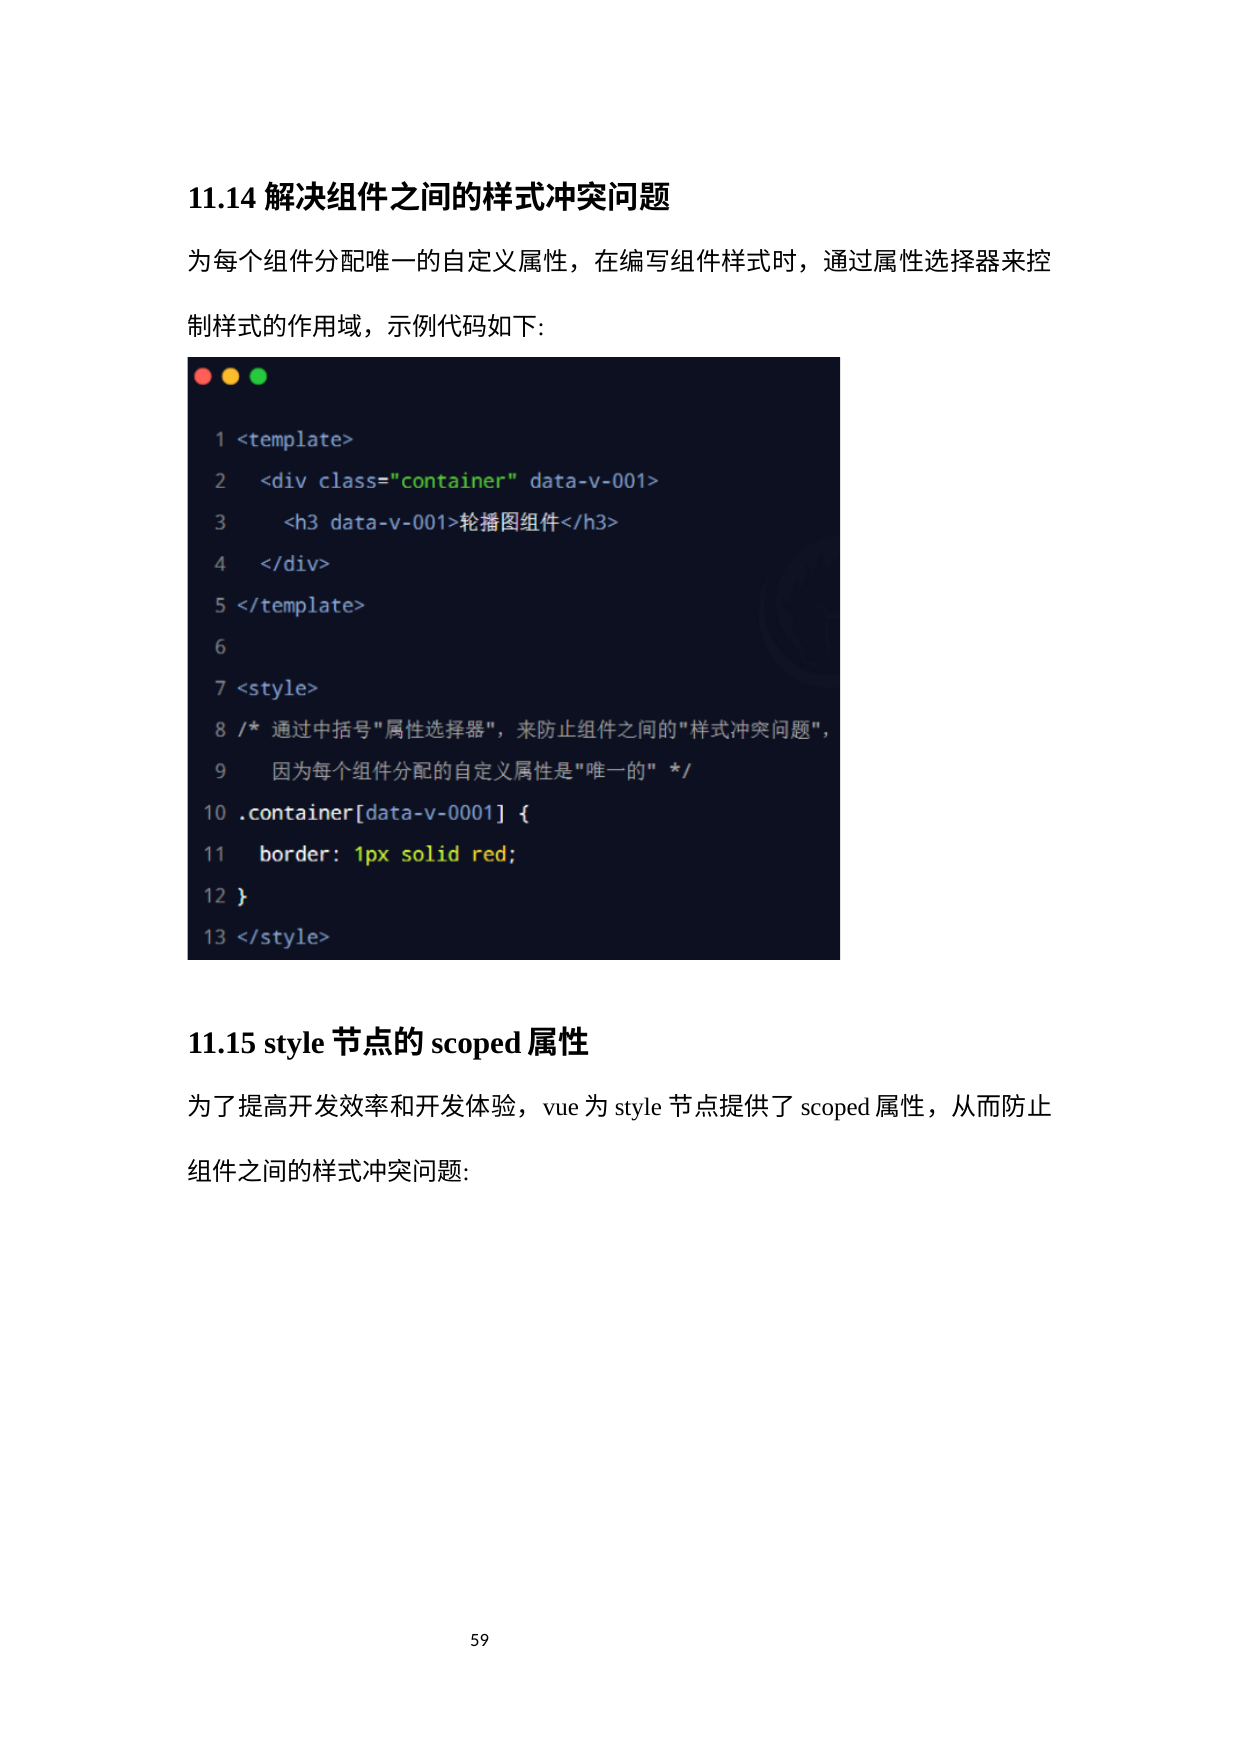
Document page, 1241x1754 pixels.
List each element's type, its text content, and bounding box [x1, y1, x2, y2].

text 11.14 解决组件之间的样式冲突问题 [187, 162, 1053, 227]
text 为每个组件分配唯一的自定义属性，在编写组件样式时，通过属性选择器来控制样式的作用域，示例代码如下: [187, 227, 1053, 357]
text 为了提高开发效率和开发体验，vue为style 节点提供了scoped属性，从而防止组件之间的样式冲突问题: [187, 1072, 1053, 1202]
picture [187, 357, 841, 960]
text 11.15 style节点的scoped属性 [187, 1007, 1053, 1072]
